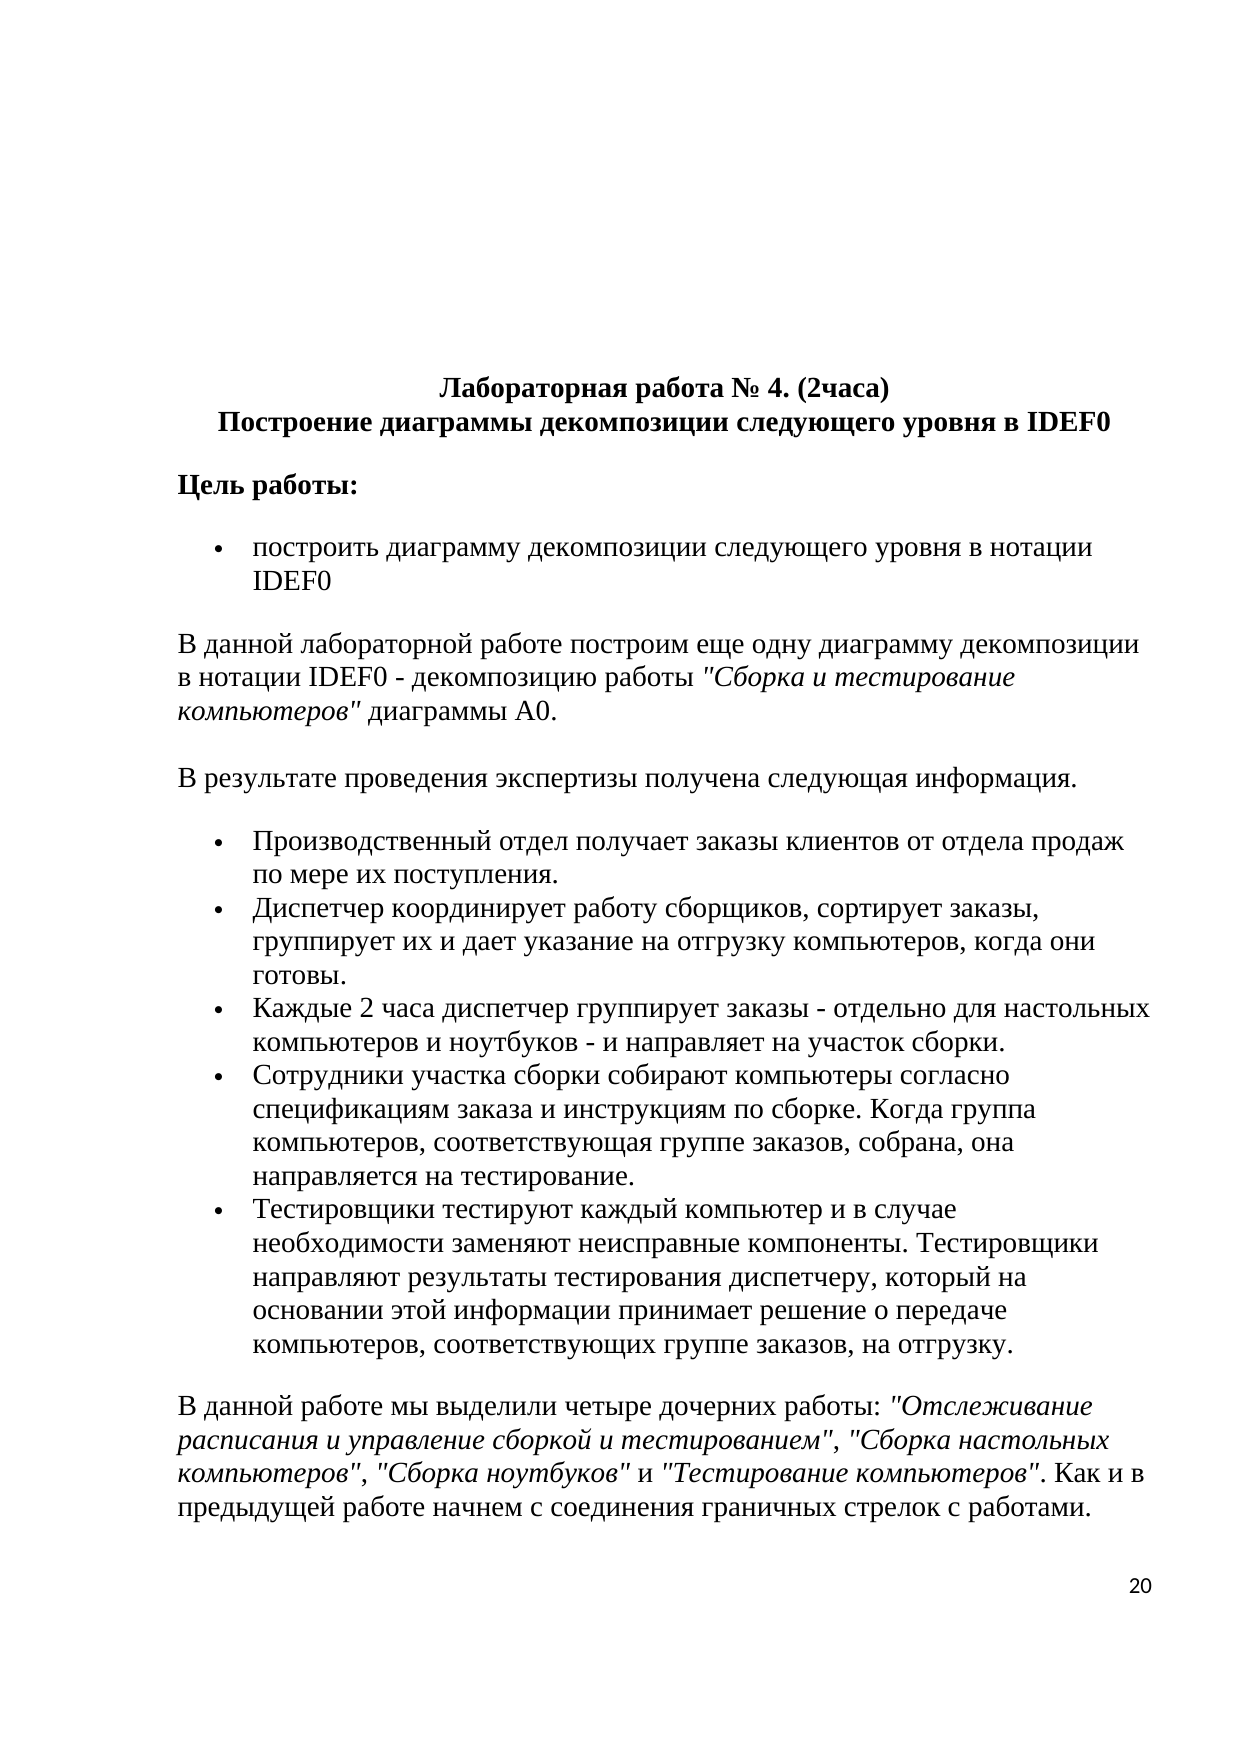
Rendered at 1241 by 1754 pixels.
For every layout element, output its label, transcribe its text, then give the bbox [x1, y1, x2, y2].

list Диспетчер координирует работу сборщиков, сортирует заказы, группирует их и дает указание на отгрузку компьютеров, когда они готовы. [215, 890, 1152, 990]
text В данной лабораторной работе построим еще одну диаграмму декомпозиции в нотации IDEF0 - декомпозицию работы "Сборка и тестирование компьютеров" диаграммы А0. В результате проведения экспертизы получена следующая информация. [177, 626, 1152, 793]
list Сотрудники участка сборки собирают компьютеры согласно спецификациям заказа и инструкциям по сборке. Когда группа компьютеров, соответствующая группе заказов, собрана, она направляется на тестирование. [215, 1057, 1152, 1192]
text Лабораторная работа № 4. (2часа) Построение диаграммы декомпозиции следующего уровня в IDEF0 [177, 371, 1152, 438]
list Производственный отдел получает заказы клиентов от отдела продаж по мере их поступления. [215, 823, 1152, 890]
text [177, 1388, 1152, 1556]
list Каждые 2 часа диспетчер группирует заказы - отдельно для настольных компьютеров и ноутбуков - и направляет на участок сборки. [215, 990, 1152, 1057]
list построить диаграмму декомпозиции следующего уровня в нотации IDEF0 [215, 529, 1152, 597]
list Тестировщики тестируют каждый компьютер и в случае необходимости заменяют неисправные компоненты. Тестировщики направляют результаты тестирования диспетчеру, который на основании этой информации принимает решение о передаче компьютеров, соответствующих группе заказов, на отгрузку. [215, 1192, 1152, 1359]
text Цель работы: [177, 467, 1152, 500]
